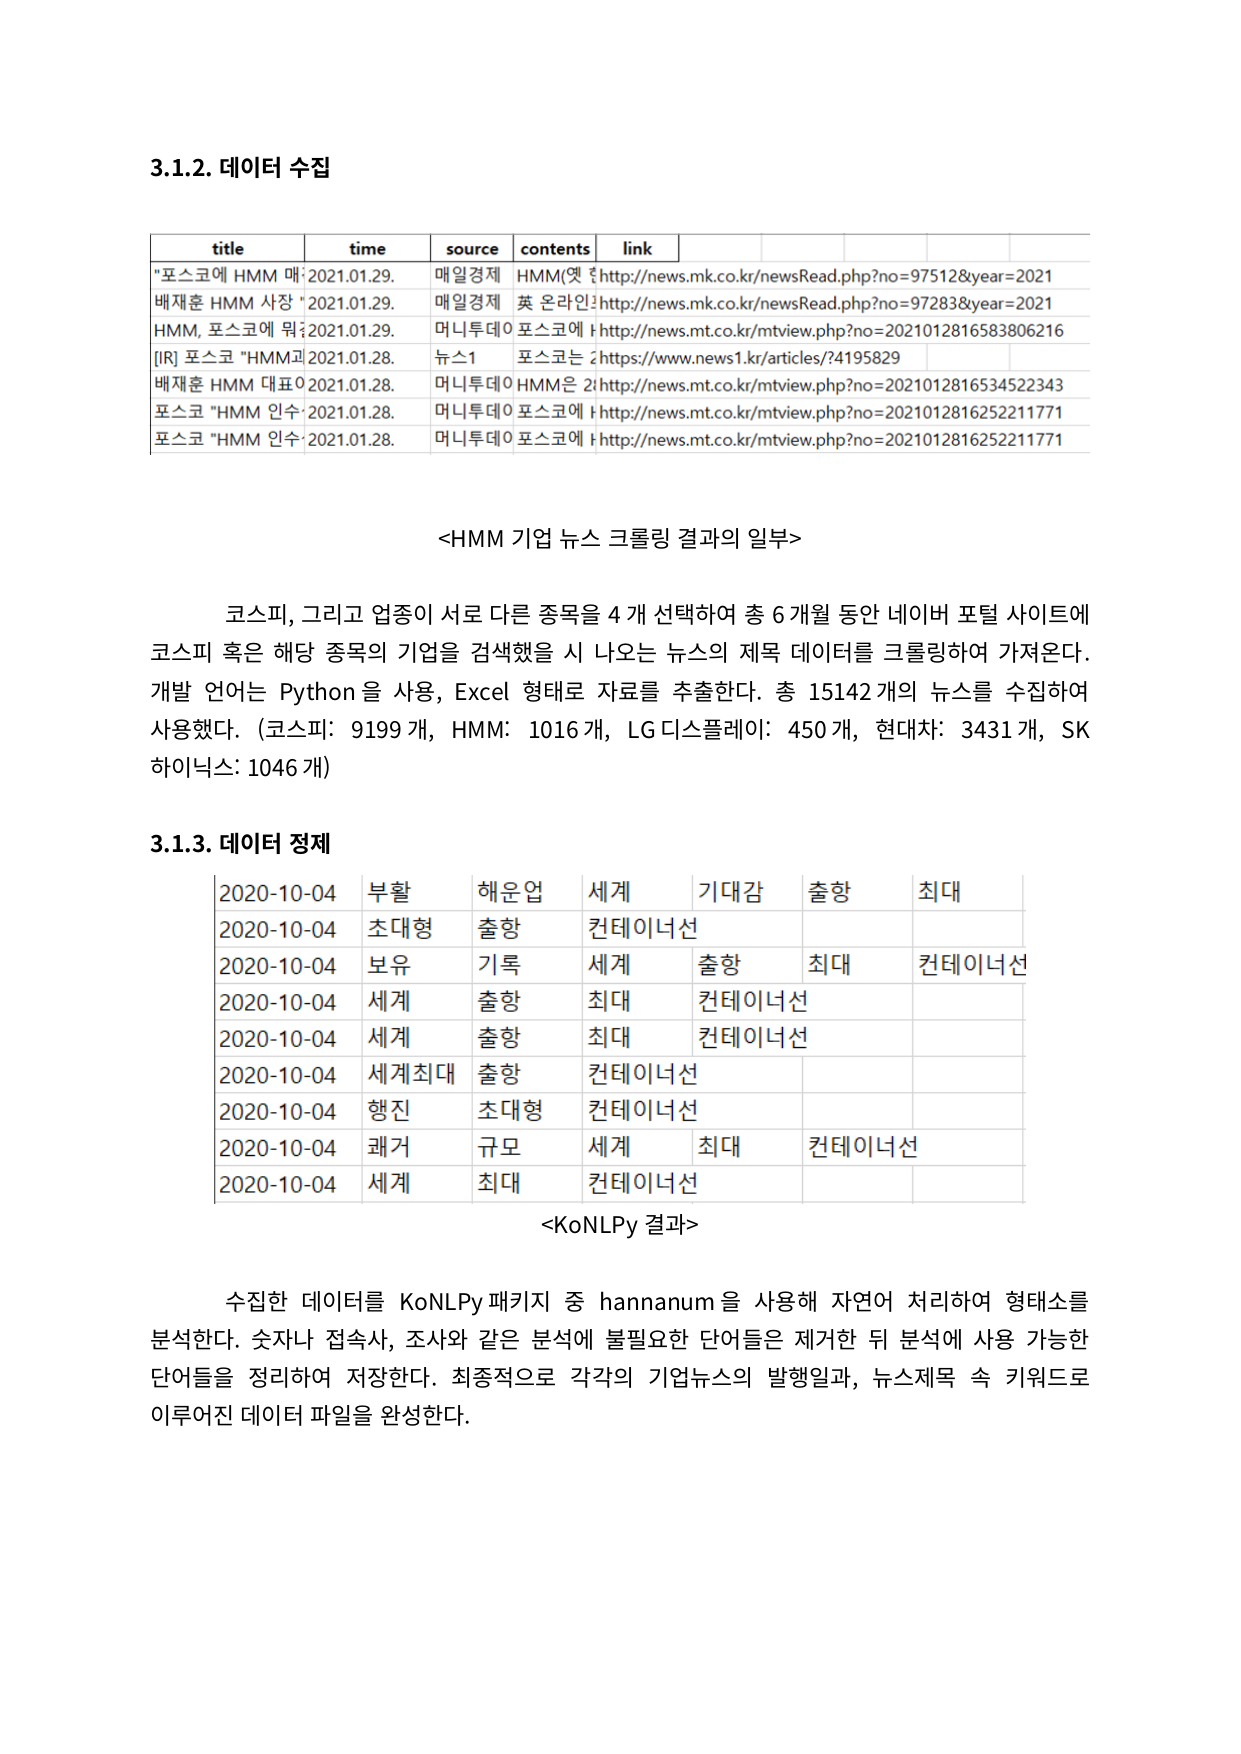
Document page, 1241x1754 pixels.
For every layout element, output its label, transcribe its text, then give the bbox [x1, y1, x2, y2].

text <KoNLPy 결과> [150, 1207, 1090, 1240]
picture [214, 875, 1026, 1204]
text 수집한 데이터를 KoNLPy패키지 중 hannanum을 사용해 자연어 처리하여 형태소를 분석한다. 숫자나 접속사, 조사와 같은 분석에 불필요한 단어들은 제거한 뒤 분석에 사용 가능한 단어들을 정리하여 저장한다. 최종적으로 각각의 기업뉴스의 발행일과, 뉴스제목 속 키워드로 이루어진 데이터 파일을 완성한다. [150, 1283, 1090, 1431]
picture [149, 233, 1091, 455]
subtitle 3.1.3. 데이터 정제 [150, 826, 1090, 859]
text 코스피, 그리고 업종이 서로 다른 종목을 4개 선택하여 총 6개월 동안 네이버 포털 사이트에 코스피 혹은 해당 종목의 기업을 검색했을 시 나오는 뉴스의 제목 데이터를 크롤링하여 가져온다. 개발 언어는 Python을 사용, Excel 형태로 자료를 추출한다. 총 15142개의 뉴스를 수집하여 사용했다. (코스피: 9199개, HMM: 1016개, LG디스플레이: 450개, 현대차: 3431개, SK하이닉스: 1046개) [150, 597, 1090, 783]
subtitle 3.1.2. 데이터 수집 [150, 150, 1090, 183]
text <HMM 기업 뉴스 크롤링 결과의 일부> [150, 521, 1090, 554]
